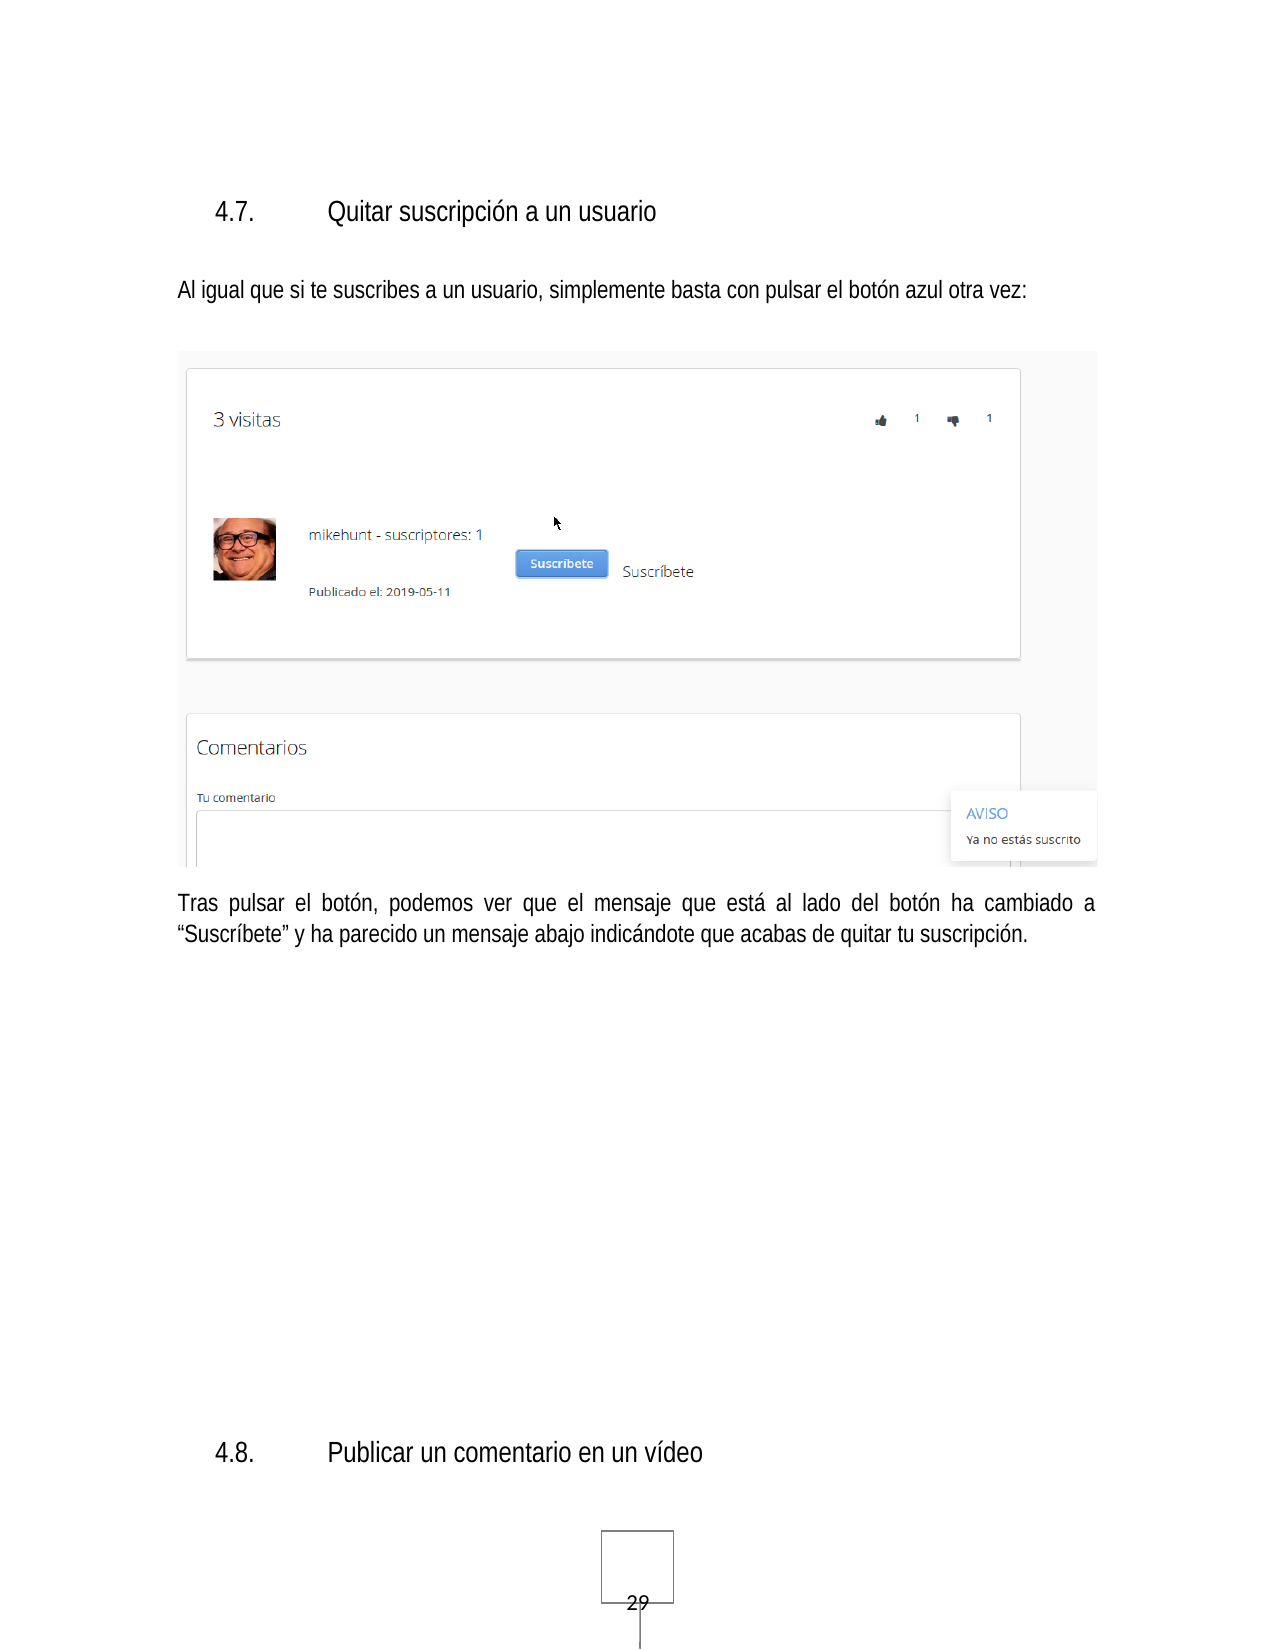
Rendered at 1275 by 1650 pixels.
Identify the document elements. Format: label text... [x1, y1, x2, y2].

text Al igual que si te suscribes a un usuario, simplemente basta con pulsar el botón azul otra vez: [177, 275, 1098, 303]
subtitle Publicar un comentario en un vídeo [215, 1435, 1098, 1468]
picture [178, 351, 1098, 867]
subtitle Quitar suscripción a un usuario [215, 194, 1098, 228]
